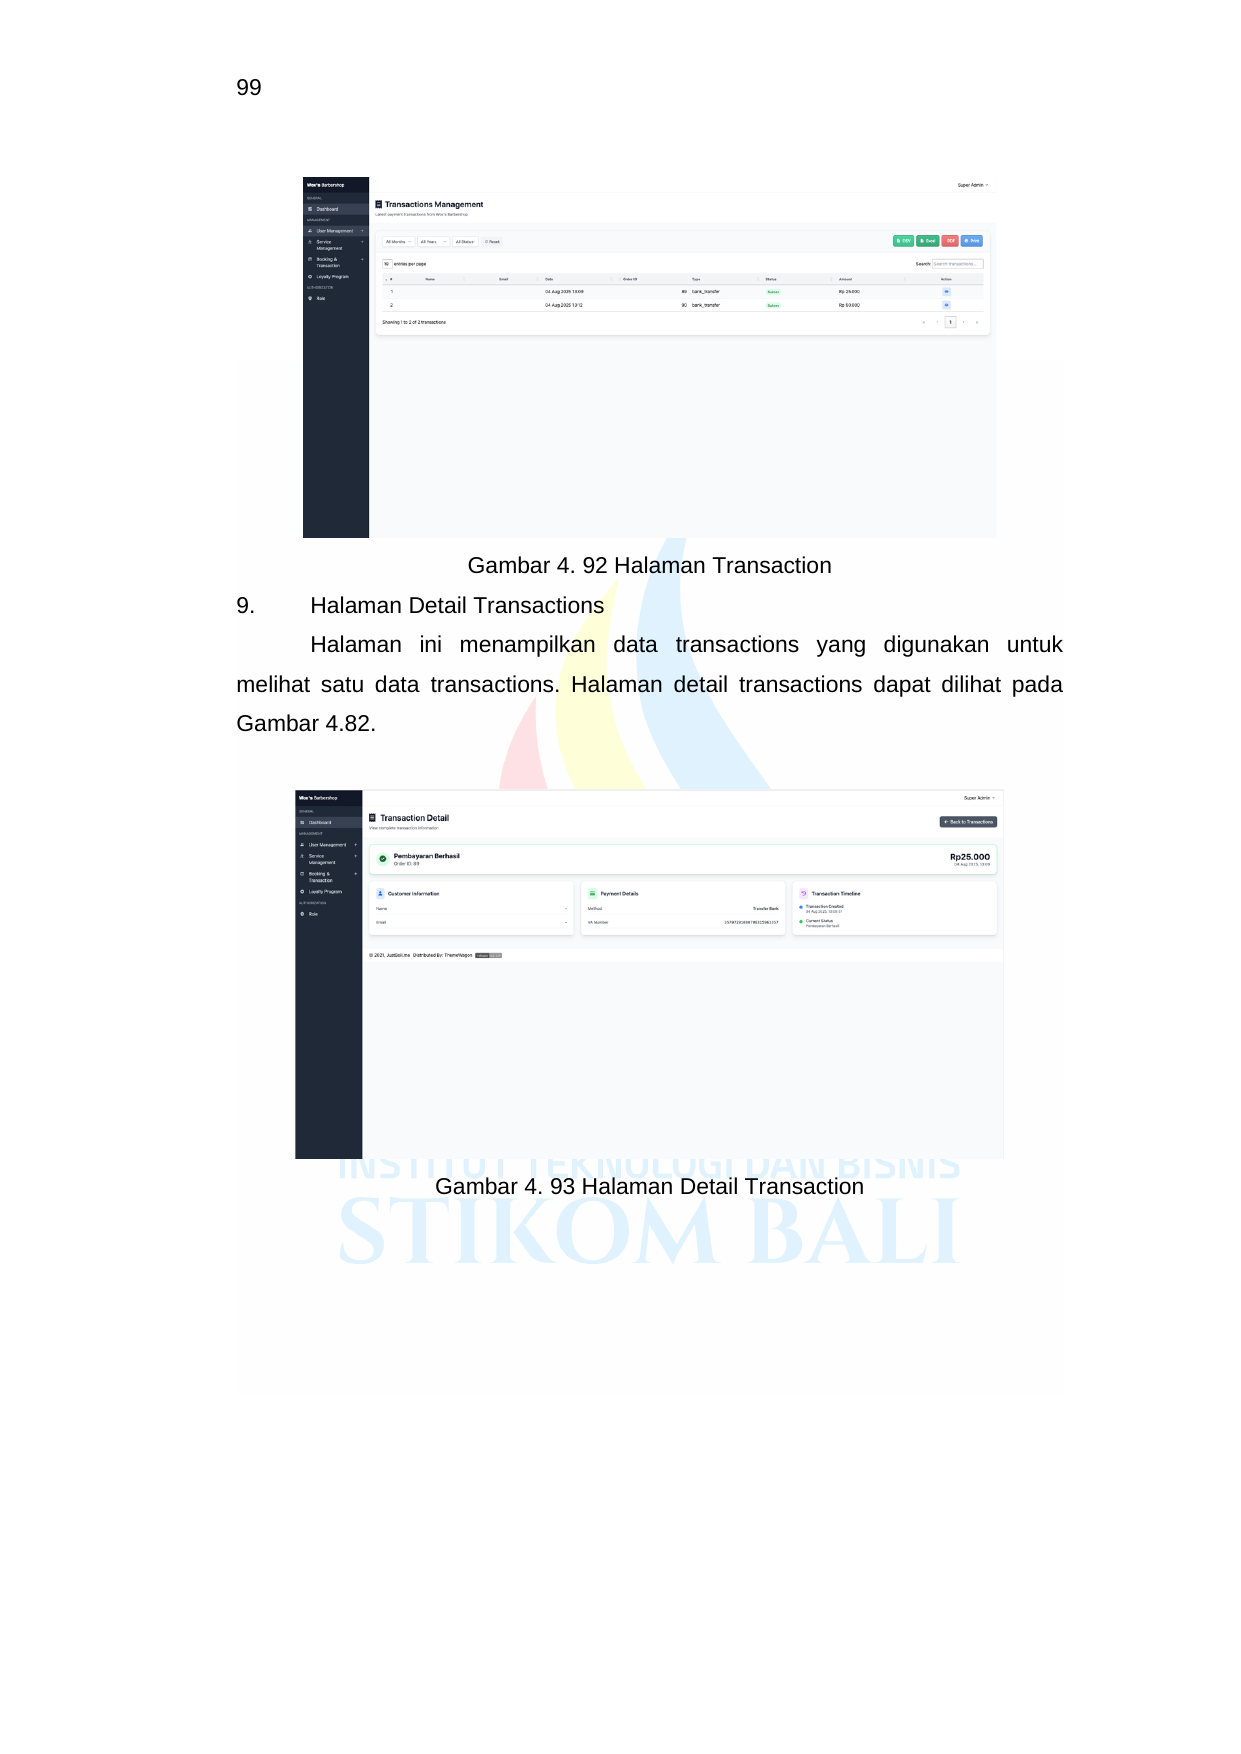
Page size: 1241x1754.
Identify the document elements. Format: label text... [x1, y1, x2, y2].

text Halaman ini menampilkan data transactions yang digunakan untuk melihat satu data transactions. Halaman detail transactions dapat dilihat pada Gambar 4.82. [236, 631, 1063, 737]
text Gambar 4. 93 Halaman Detail Transaction [236, 1173, 1063, 1199]
list Halaman Detail Transactions [236, 592, 1063, 618]
picture [303, 177, 997, 538]
text Gambar 4. 92 Halaman Transaction [236, 552, 1063, 579]
picture [295, 789, 1004, 1159]
